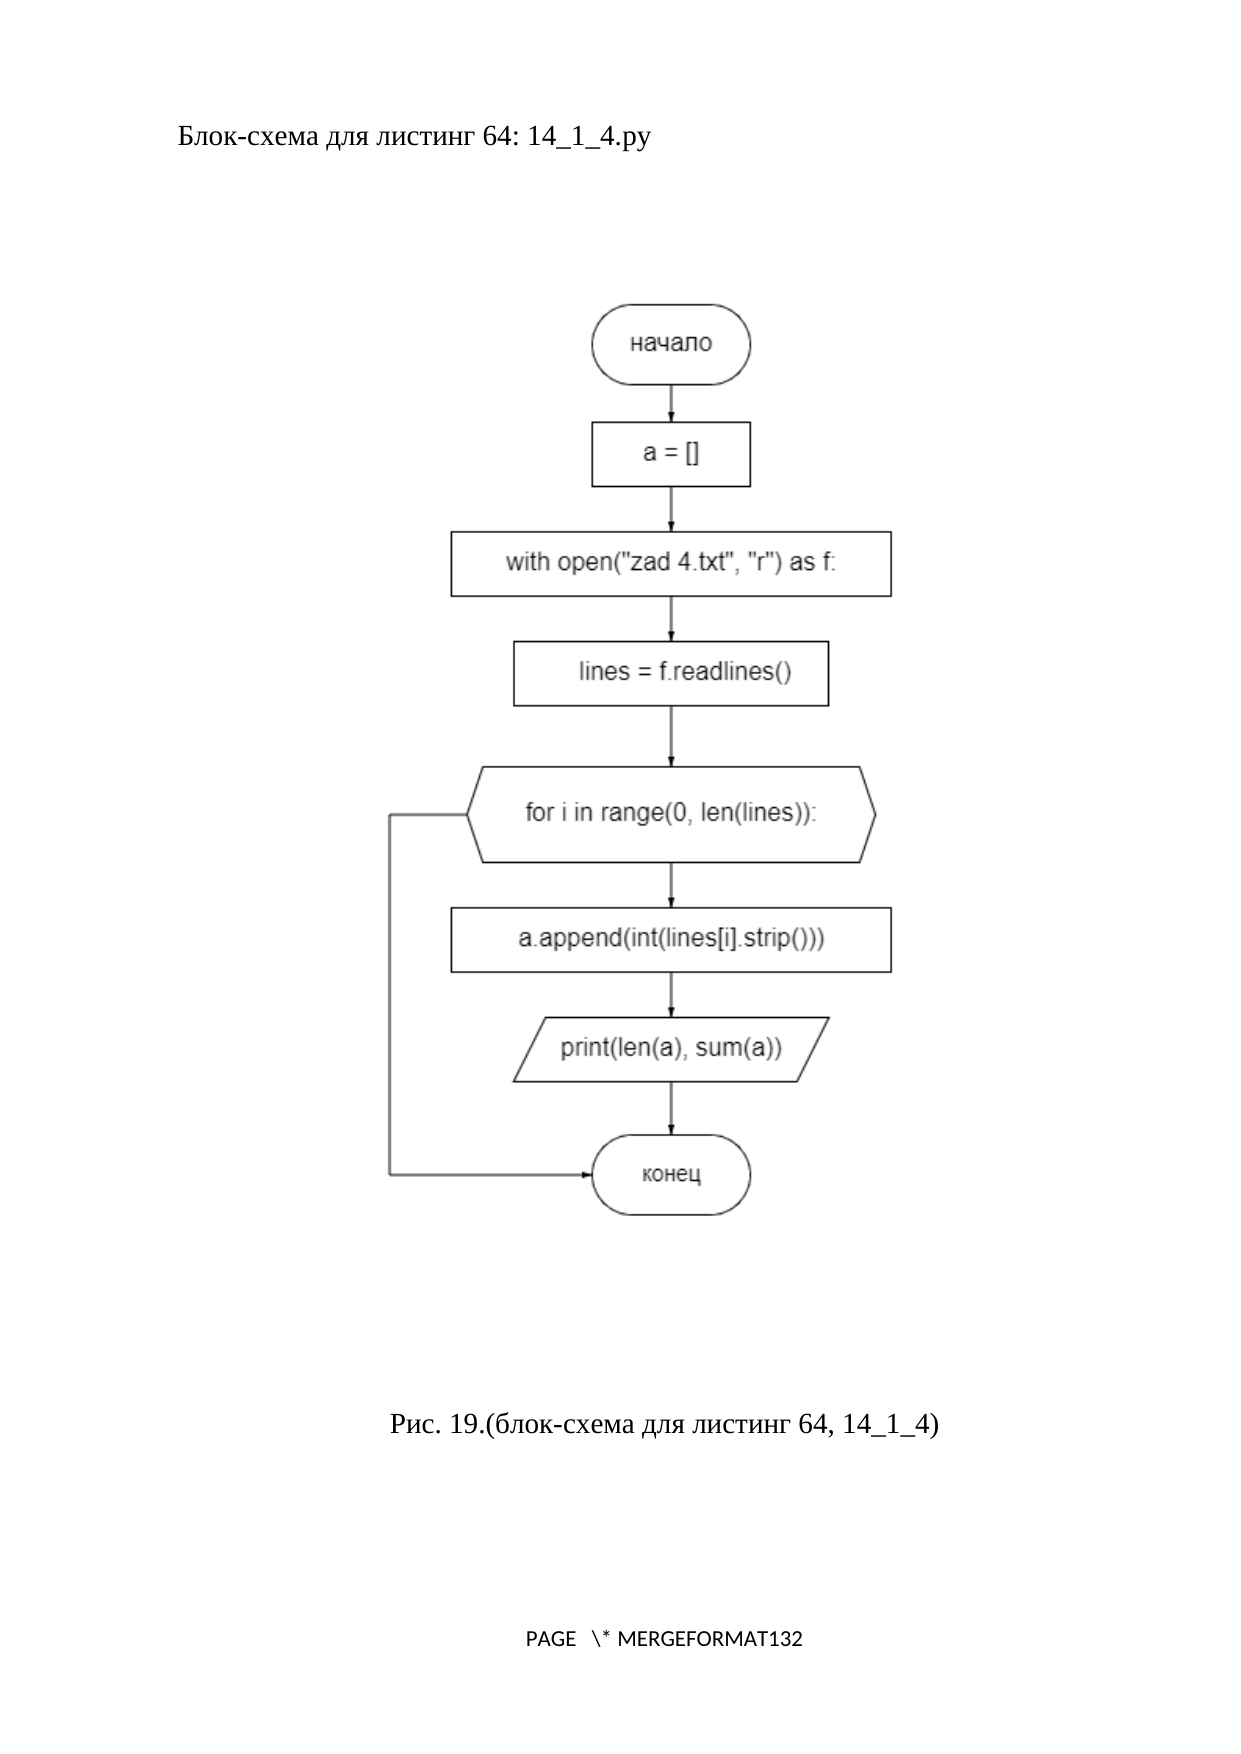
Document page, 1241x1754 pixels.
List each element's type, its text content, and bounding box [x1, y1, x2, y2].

text Блок-схема для листинг 64: 14_1_4.py [177, 118, 1152, 152]
text Рис. 19.(блок-схема для листинг 64, 14_1_4) [177, 1406, 1152, 1440]
picture [260, 216, 1069, 1382]
